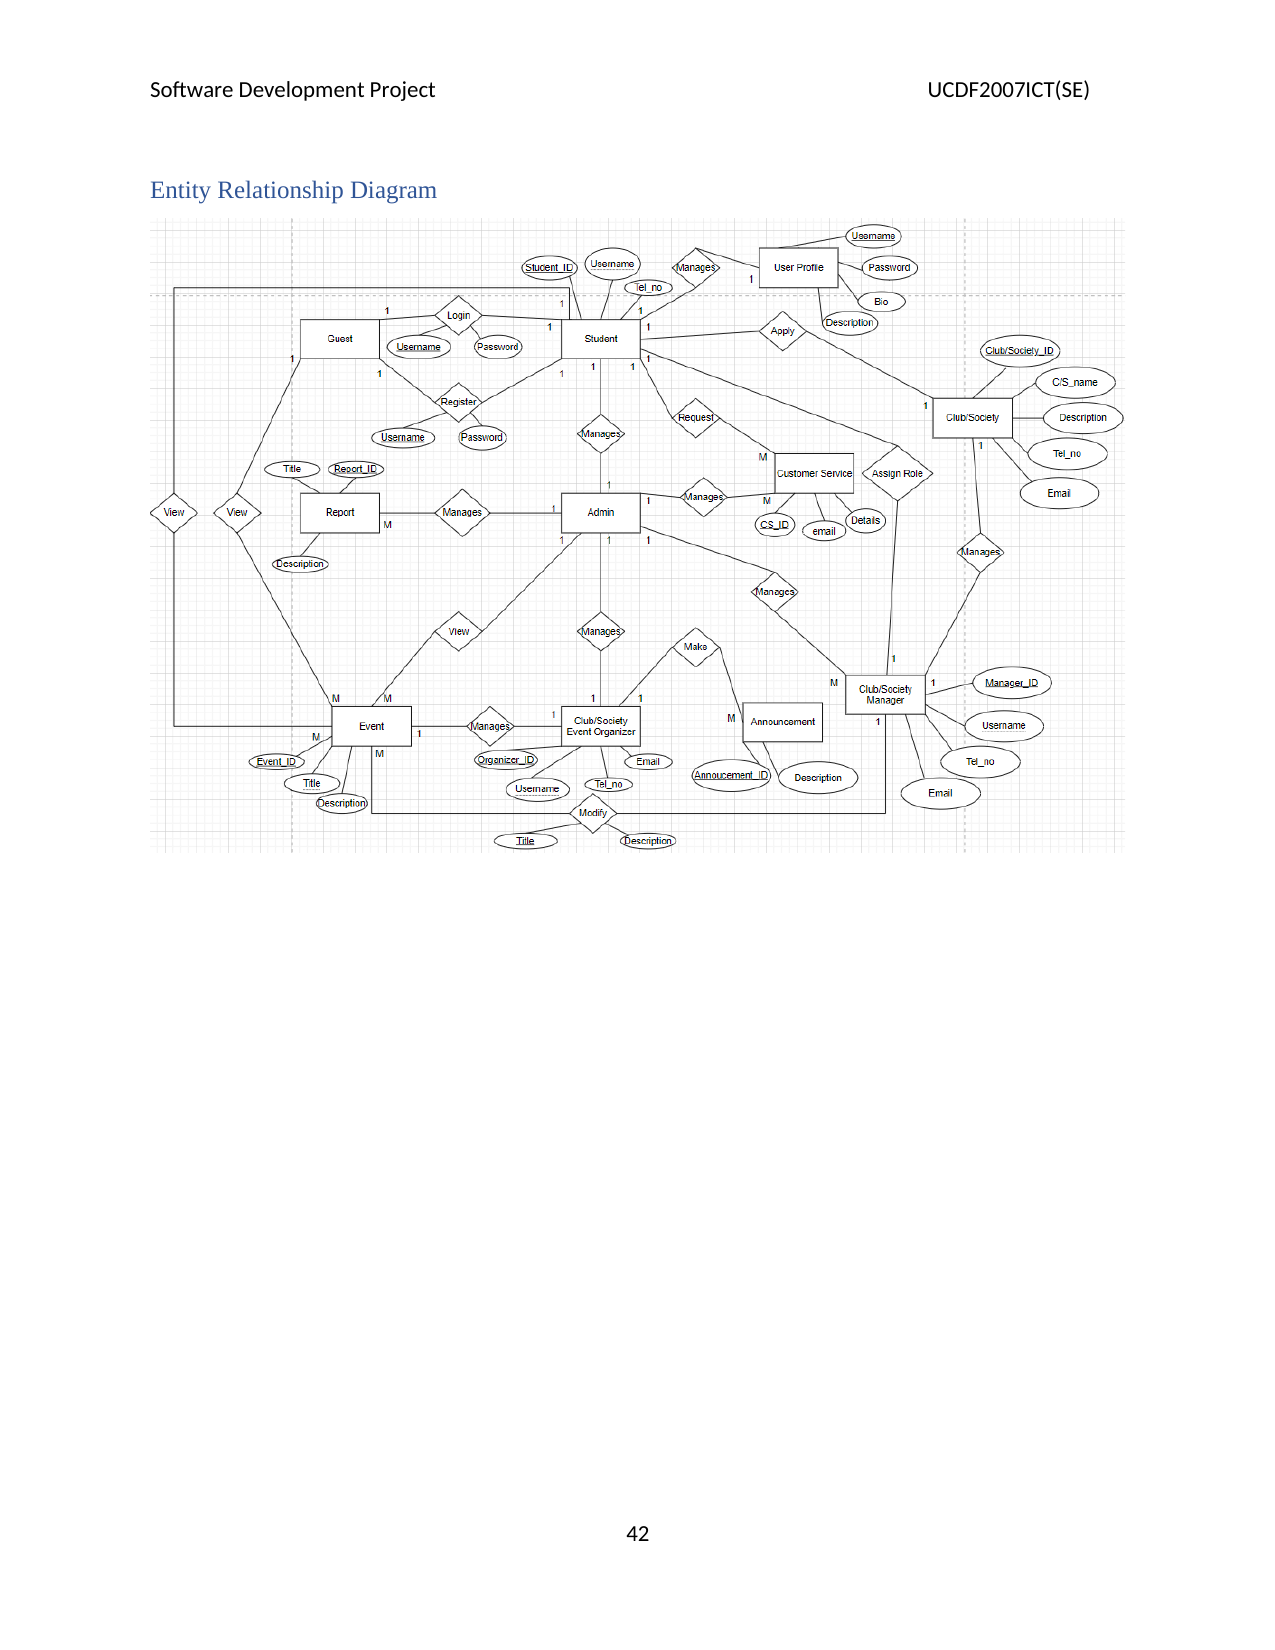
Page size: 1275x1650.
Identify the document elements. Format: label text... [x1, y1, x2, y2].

picture [150, 218, 1125, 853]
subtitle Entity Relationship Diagram [150, 175, 1125, 204]
